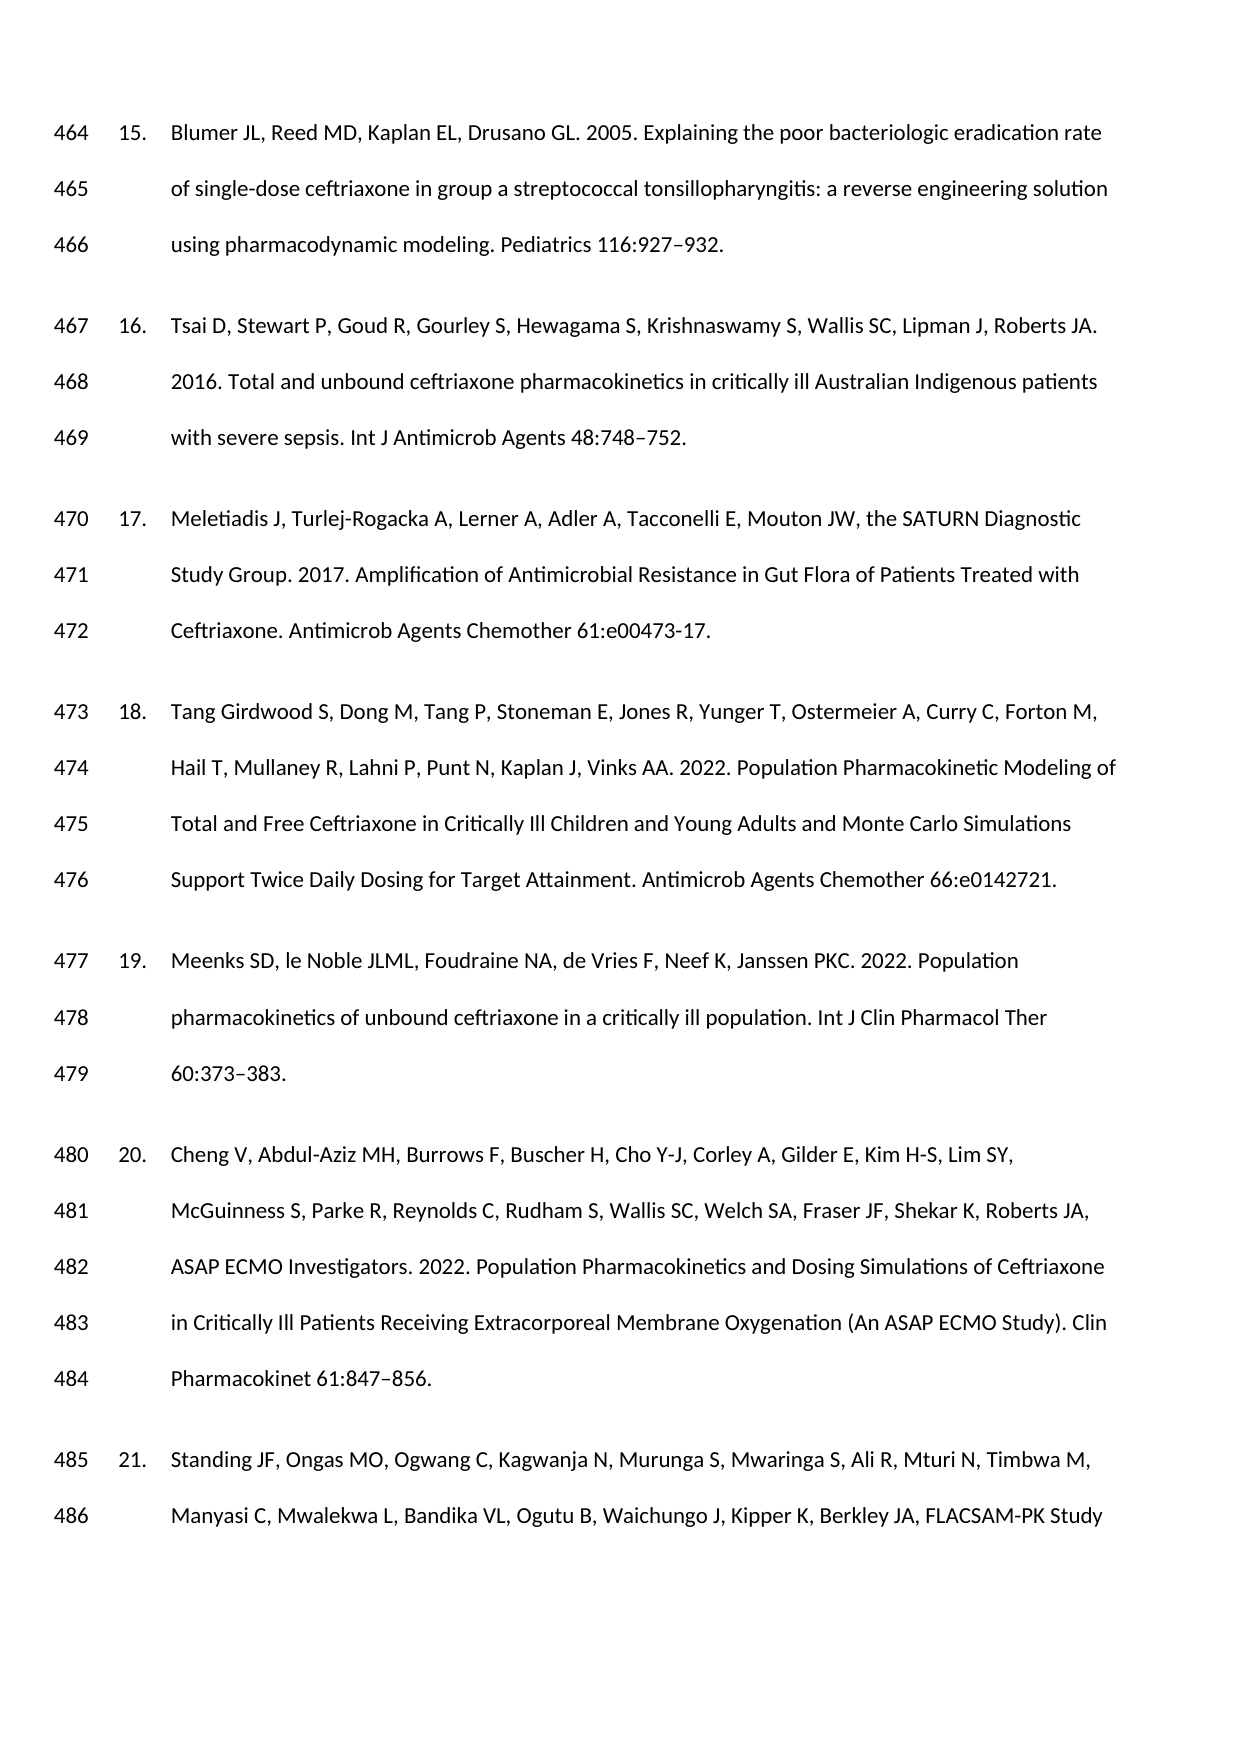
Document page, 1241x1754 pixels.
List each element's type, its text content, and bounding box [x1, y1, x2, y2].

text 17. Meletiadis J, Turlej-Rogacka A, Lerner A, Adler A, Tacconelli E, Mouton JW, the SATURN Diagnostic Study Group. 2017. Amplification of Antimicrobial Resistance in Gut Flora of Patients Treated with Ceftriaxone. Antimicrob Agents Chemother 61:e00473-17. [118, 504, 1122, 644]
text 18. Tang Girdwood S, Dong M, Tang P, Stoneman E, Jones R, Yunger T, Ostermeier A, Curry C, Forton M, Hail T, Mullaney R, Lahni P, Punt N, Kaplan J, Vinks AA. 2022. Population Pharmacokinetic Modeling of Total and Free Ceftriaxone in Critically Ill Children and Young Adults and Monte Carlo Simulations Support Twice Daily Dosing for Target Attainment. Antimicrob Agents Chemother 66:e0142721. [118, 697, 1122, 894]
text 16. Tsai D, Stewart P, Goud R, Gourley S, Hewagama S, Krishnaswamy S, Wallis SC, Lipman J, Roberts JA. 2016. Total and unbound ceftriaxone pharmacokinetics in critically ill Australian Indigenous patients with severe sepsis. Int J Antimicrob Agents 48:748–752. [118, 311, 1122, 451]
text 19. Meenks SD, le Noble JLML, Foudraine NA, de Vries F, Neef K, Janssen PKC. 2022. Population pharmacokinetics of unbound ceftriaxone in a critically ill population. Int J Clin Pharmacol Ther 60:373–383. [118, 947, 1122, 1087]
text 20. Cheng V, Abdul-Aziz MH, Burrows F, Buscher H, Cho Y-J, Corley A, Gilder E, Kim H-S, Lim SY, McGuinness S, Parke R, Reynolds C, Rudham S, Wallis SC, Welch SA, Fraser JF, Shekar K, Roberts JA, ASAP ECMO Investigators. 2022. Population Pharmacokinetics and Dosing Simulations of Ceftriaxone in Critically Ill Patients Receiving Extracorporeal Membrane Oxygenation (An ASAP ECMO Study). Clin Pharmacokinet 61:847–856. [118, 1140, 1122, 1392]
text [118, 1445, 1122, 1529]
text 15. Blumer JL, Reed MD, Kaplan EL, Drusano GL. 2005. Explaining the poor bacteriologic eradication rate of single-dose ceftriaxone in group a streptococcal tonsillopharyngitis: a reverse engineering solution using pharmacodynamic modeling. Pediatrics 116:927–932. [118, 118, 1122, 258]
